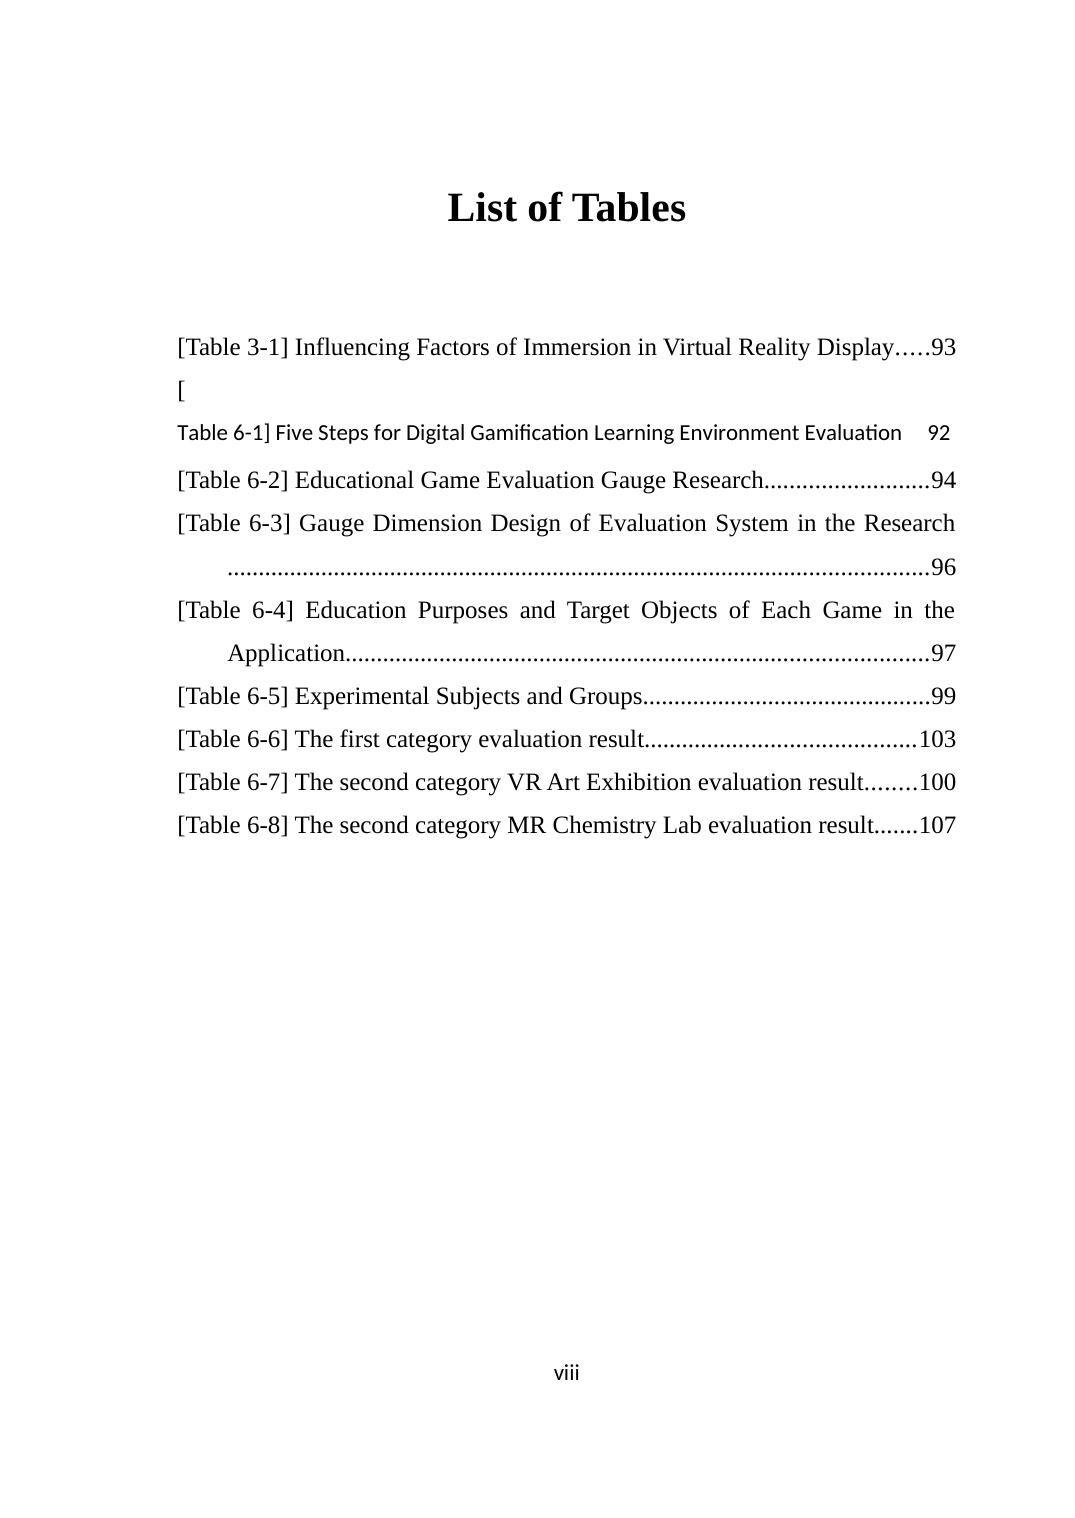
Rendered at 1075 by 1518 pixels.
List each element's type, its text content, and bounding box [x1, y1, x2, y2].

text [Table 6-1] Five Steps for Digital Gamification Learning Environment Evaluation 92 [177, 375, 956, 404]
text [Table 6-5] Experimental Subjects and Groups 99 [177, 681, 956, 710]
subtitle List of Tables [177, 182, 956, 230]
text [Table 6-7] The second category VR Art Exhibition evaluation result 100 [177, 767, 956, 796]
text [Table 6-3] Gauge Dimension Design of Evaluation System in the Research 96 [177, 508, 956, 580]
text [Table 6-4] Education Purposes and Target Objects of Each Game in the Application 97 [177, 595, 956, 667]
text [Table 6-6] The first category evaluation result 103 [177, 724, 956, 753]
text [Table 6-8] The second category MR Chemistry Lab evaluation result 107 [177, 810, 956, 839]
text [Table 3-1] Influencing Factors of Immersion in Virtual Reality Display 92 [177, 332, 956, 361]
text [Table 6-2] Educational Game Evaluation Gauge Research 94 [177, 465, 956, 494]
